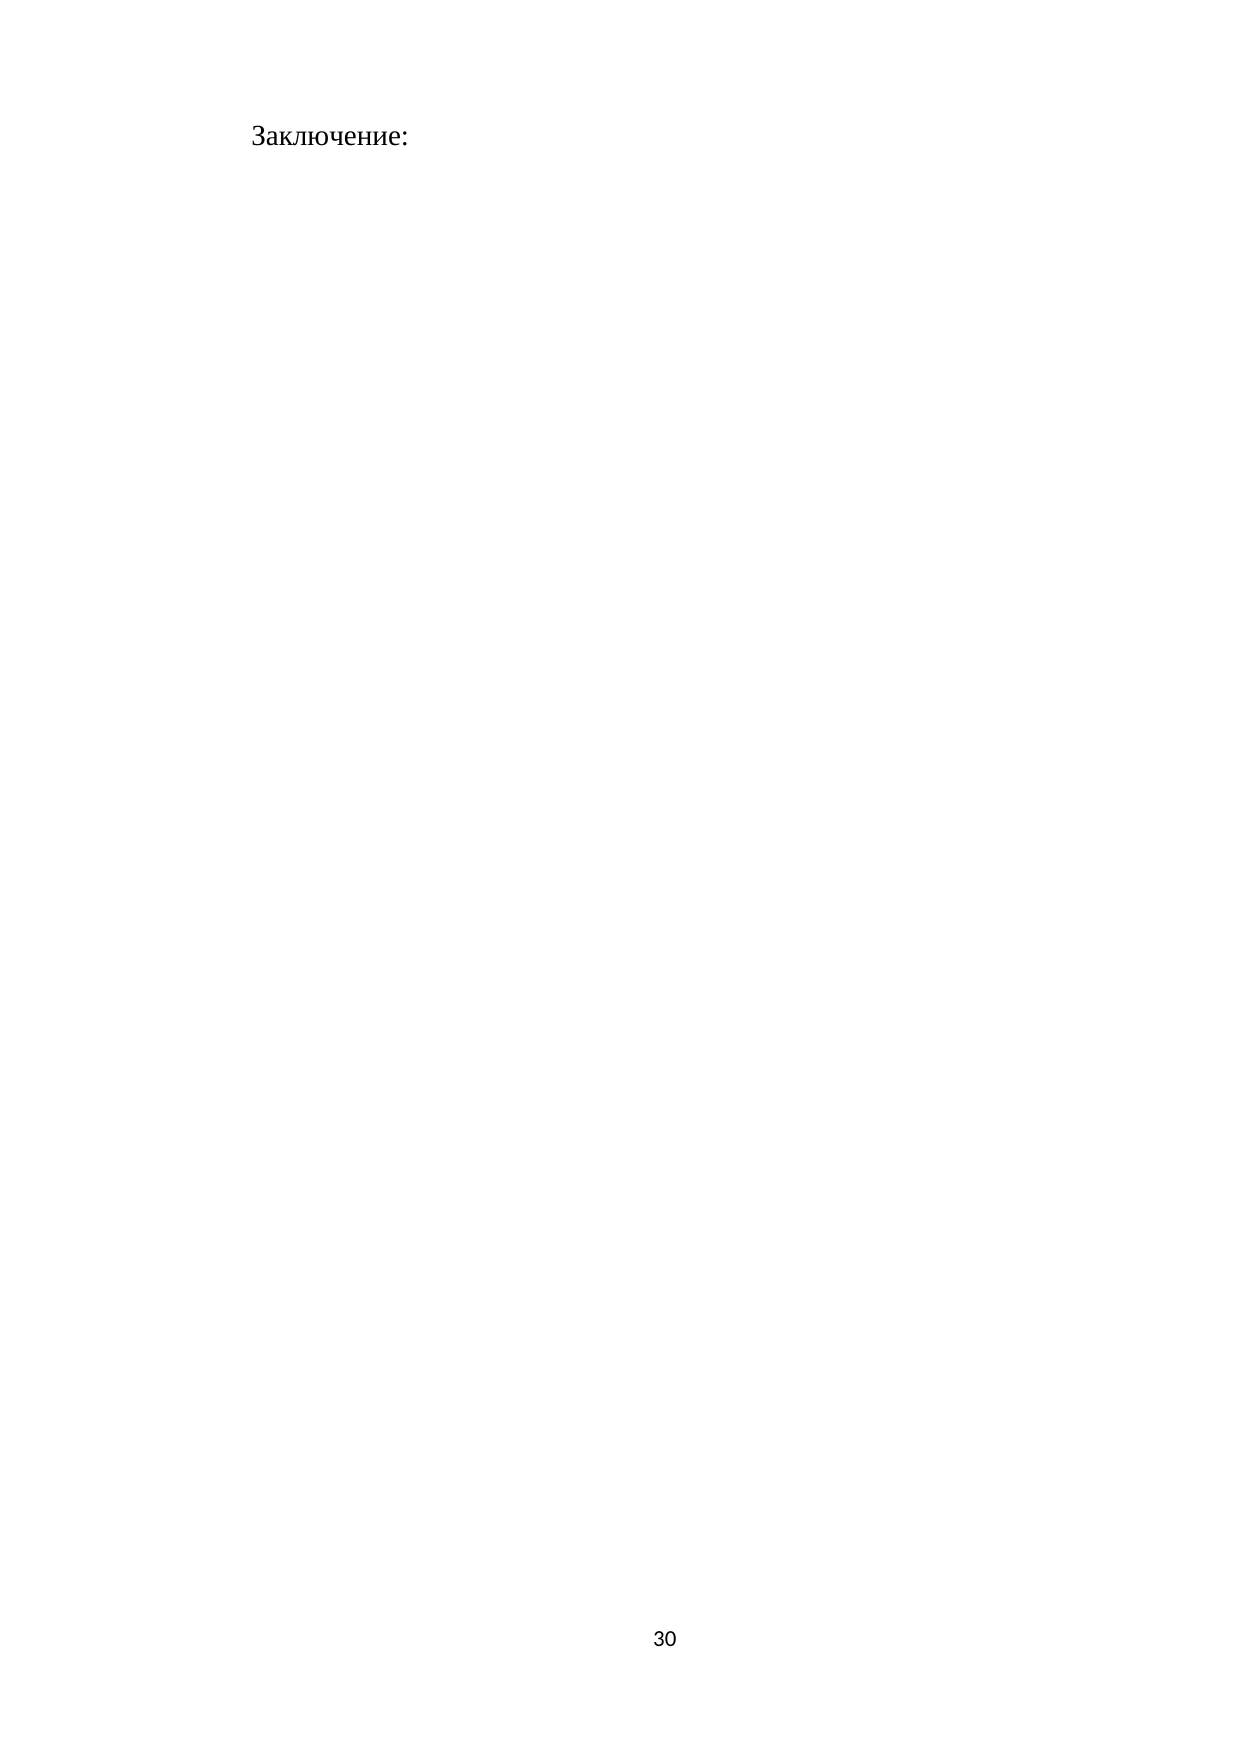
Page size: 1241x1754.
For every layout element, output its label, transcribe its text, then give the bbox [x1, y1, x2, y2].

list Заключение: [251, 118, 1152, 152]
